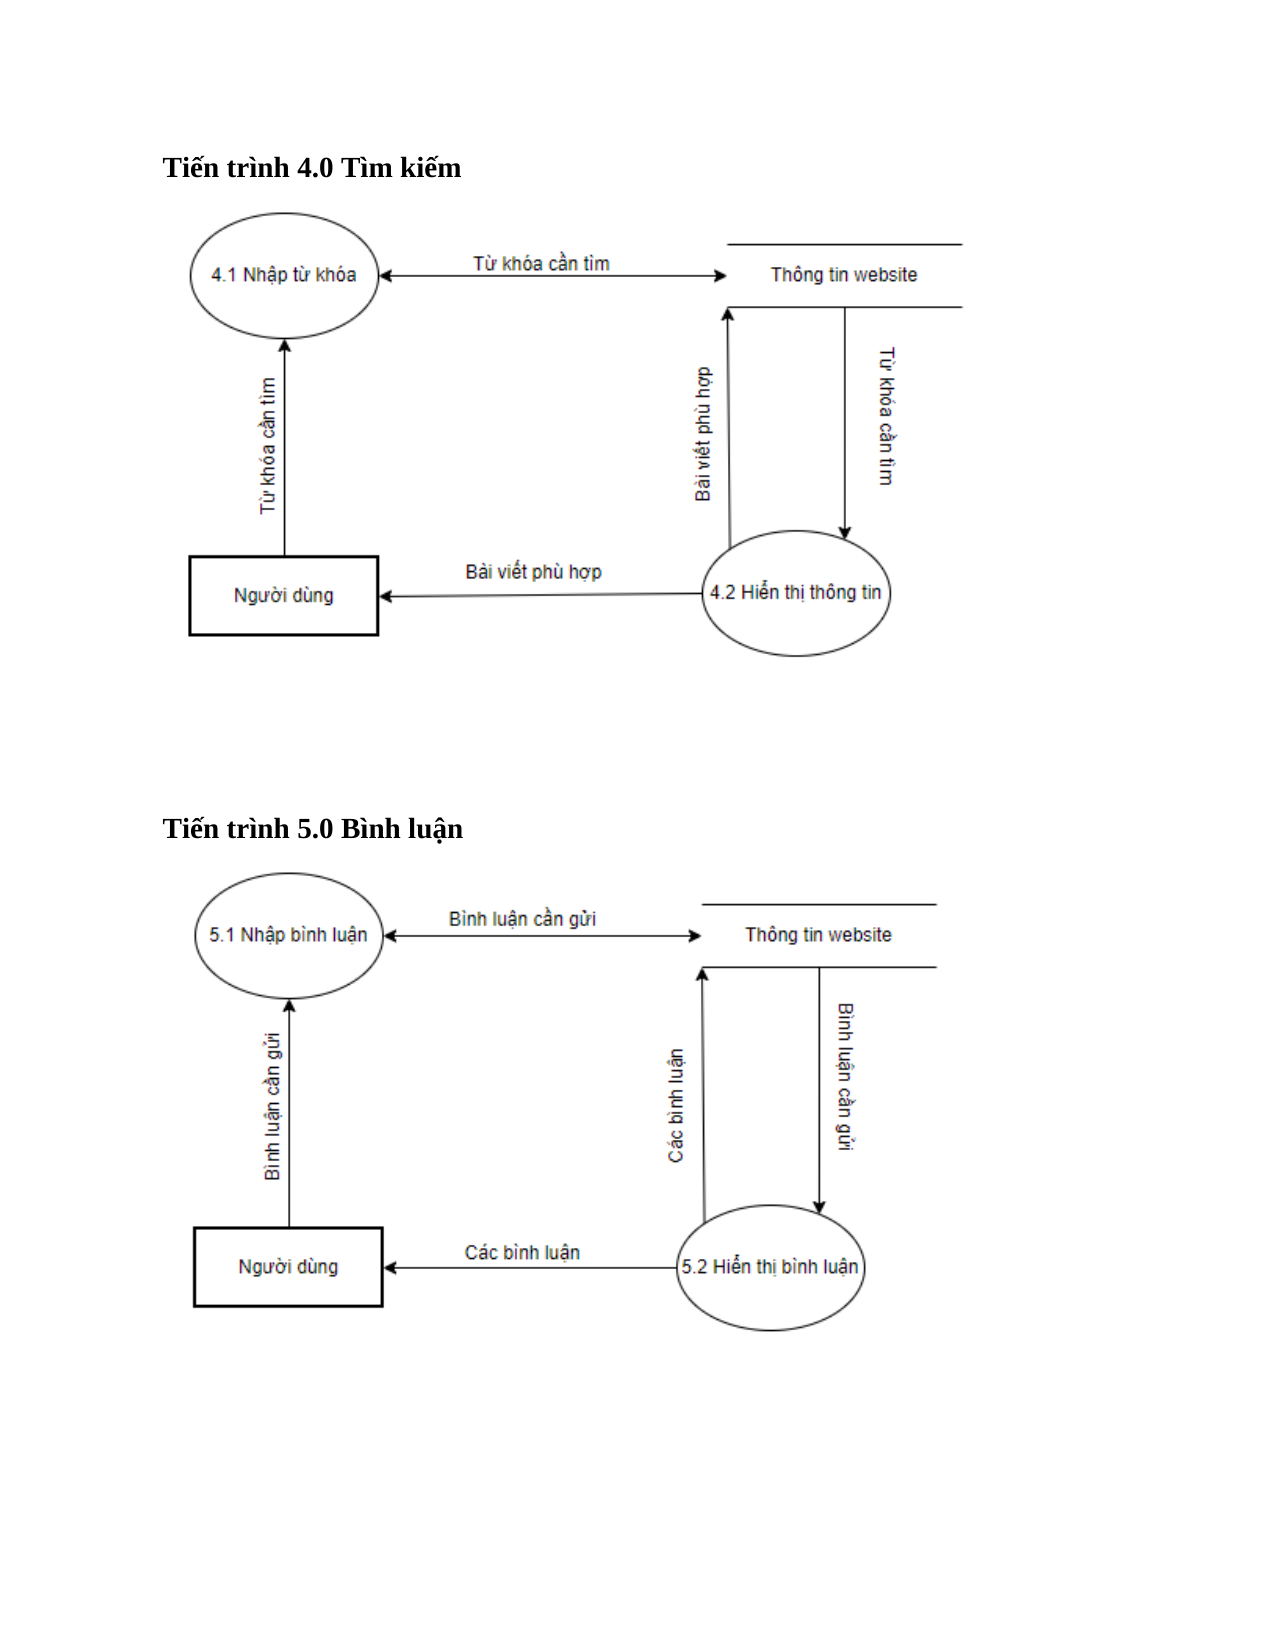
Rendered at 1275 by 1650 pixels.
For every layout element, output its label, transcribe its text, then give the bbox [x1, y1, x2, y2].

text Tiến trình 4.0 Tìm kiếm [162, 150, 1125, 183]
text Tiến trình 5.0 Bình luận [162, 811, 1125, 844]
picture [162, 205, 979, 679]
picture [162, 866, 958, 1341]
